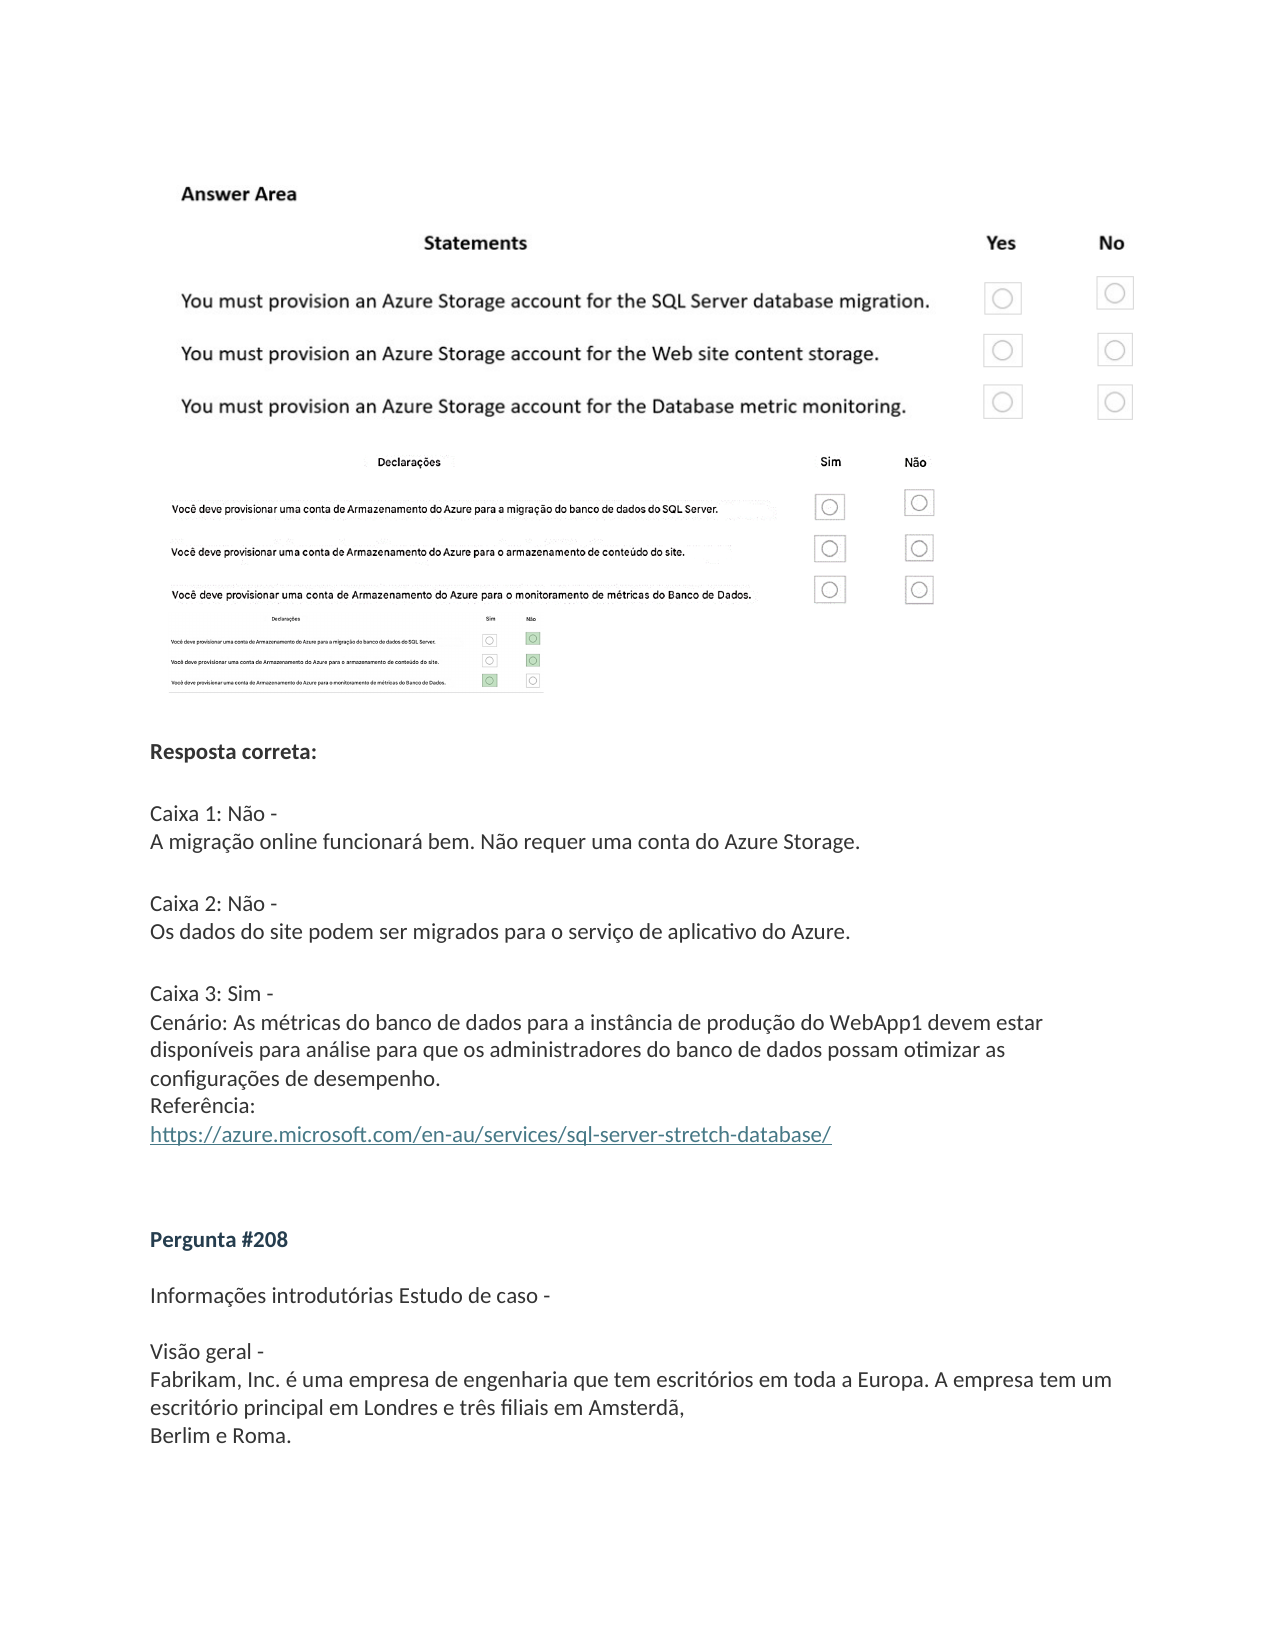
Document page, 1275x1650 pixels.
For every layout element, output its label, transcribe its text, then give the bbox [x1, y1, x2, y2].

text Resposta correta: Caixa 1: Não - A migração online funcionará bem. Não requer uma conta do Azure Storage. Caixa 2: Não - Os dados do site podem ser migrados para o serviço de aplicativo do Azure. Caixa 3: Sim - Cenário: As métricas do banco de dados para a instância de produção do WebApp1 devem estar disponíveis para análise para que os administradores do banco de dados possam otimizar as configurações de desempenho. Referência: https://azure.microsoft.com/en-au/services/sql-server-stretch-database/ [150, 737, 1125, 1148]
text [150, 150, 1125, 431]
text Informações introdutórias Estudo de caso - Visão geral - Fabrikam, Inc. é uma empresa de engenharia que tem escritórios em toda a Europa. A empresa tem um escritório principal em Londres e três filiais em Amsterdã, Berlim e Roma. [150, 1281, 1125, 1484]
text Pergunta #208 [150, 1225, 1125, 1253]
